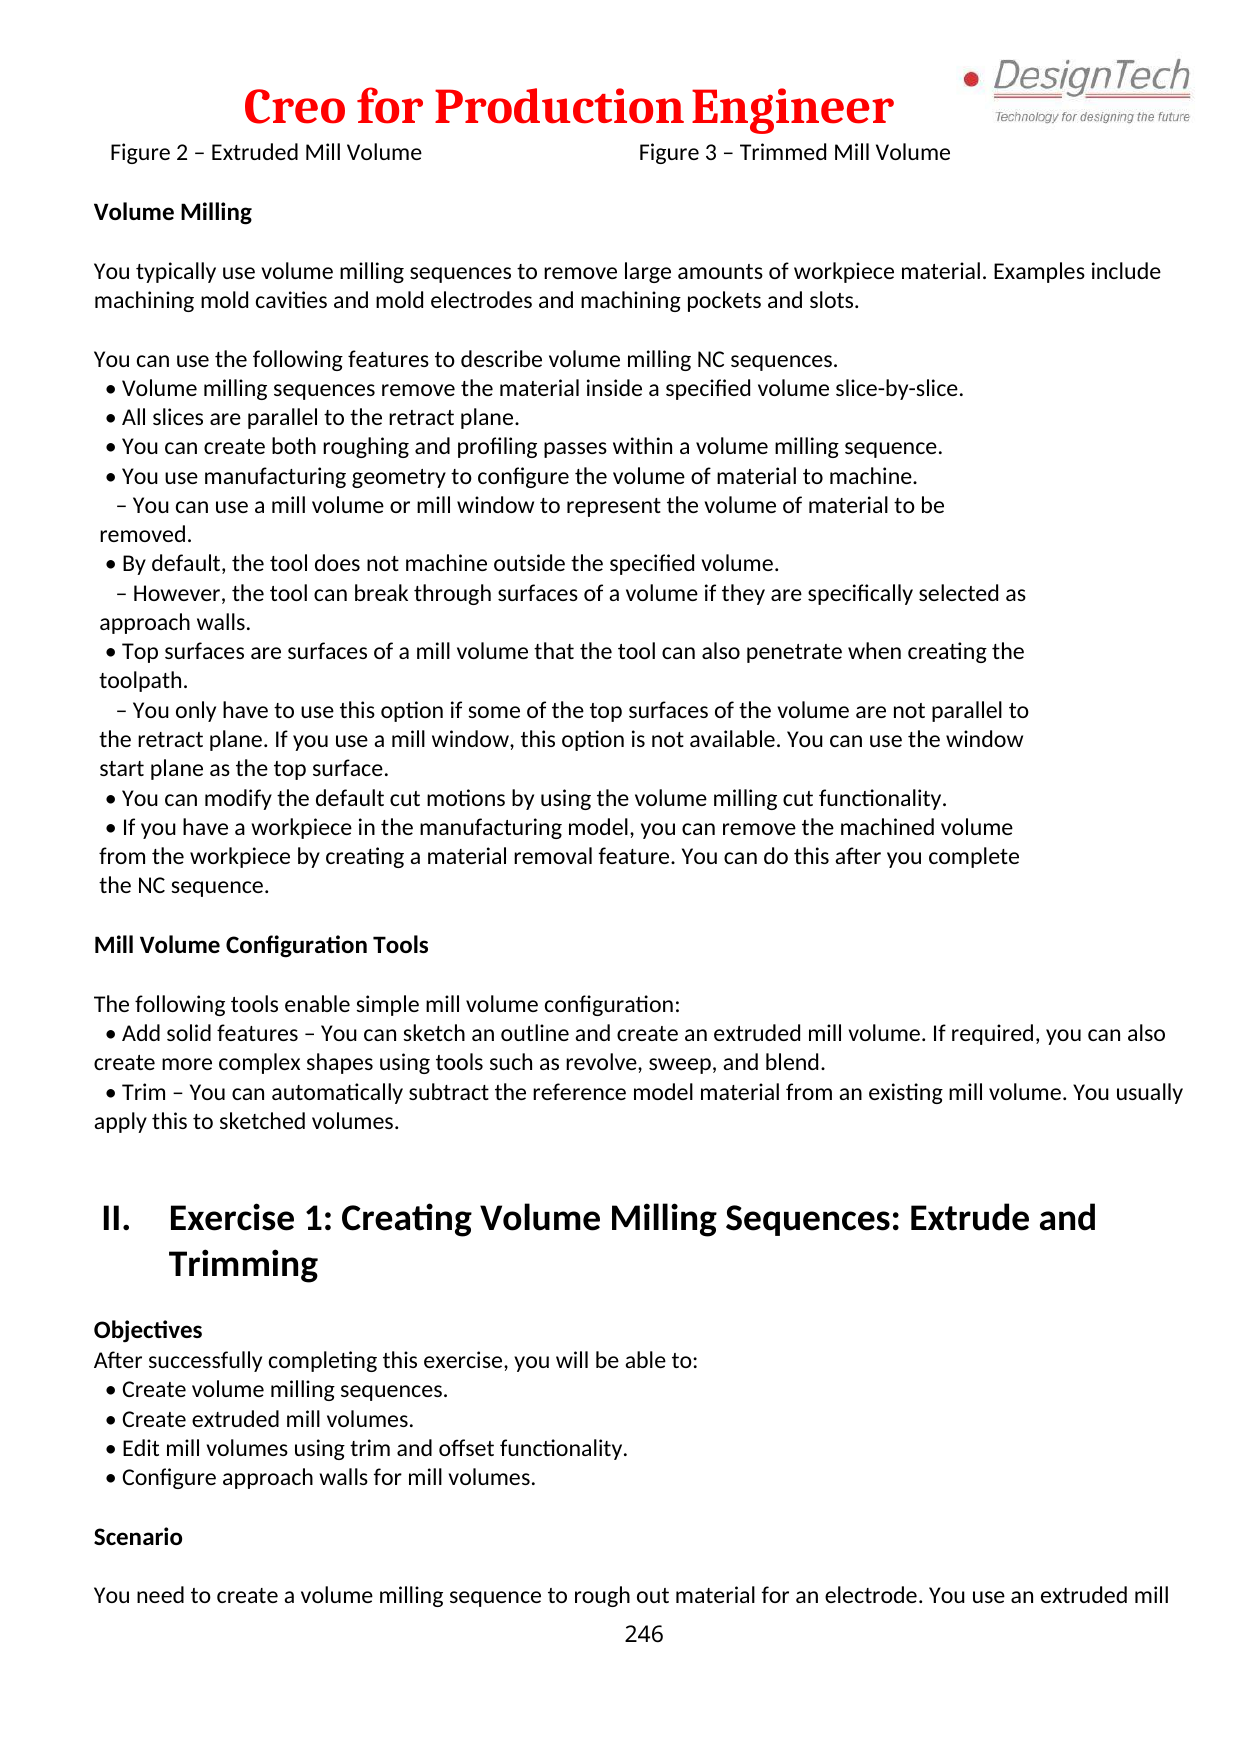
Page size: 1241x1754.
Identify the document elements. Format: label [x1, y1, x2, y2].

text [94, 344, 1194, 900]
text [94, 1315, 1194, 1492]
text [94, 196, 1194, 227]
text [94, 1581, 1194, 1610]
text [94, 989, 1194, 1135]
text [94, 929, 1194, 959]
picture [956, 51, 1196, 130]
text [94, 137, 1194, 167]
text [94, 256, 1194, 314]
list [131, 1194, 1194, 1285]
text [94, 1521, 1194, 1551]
